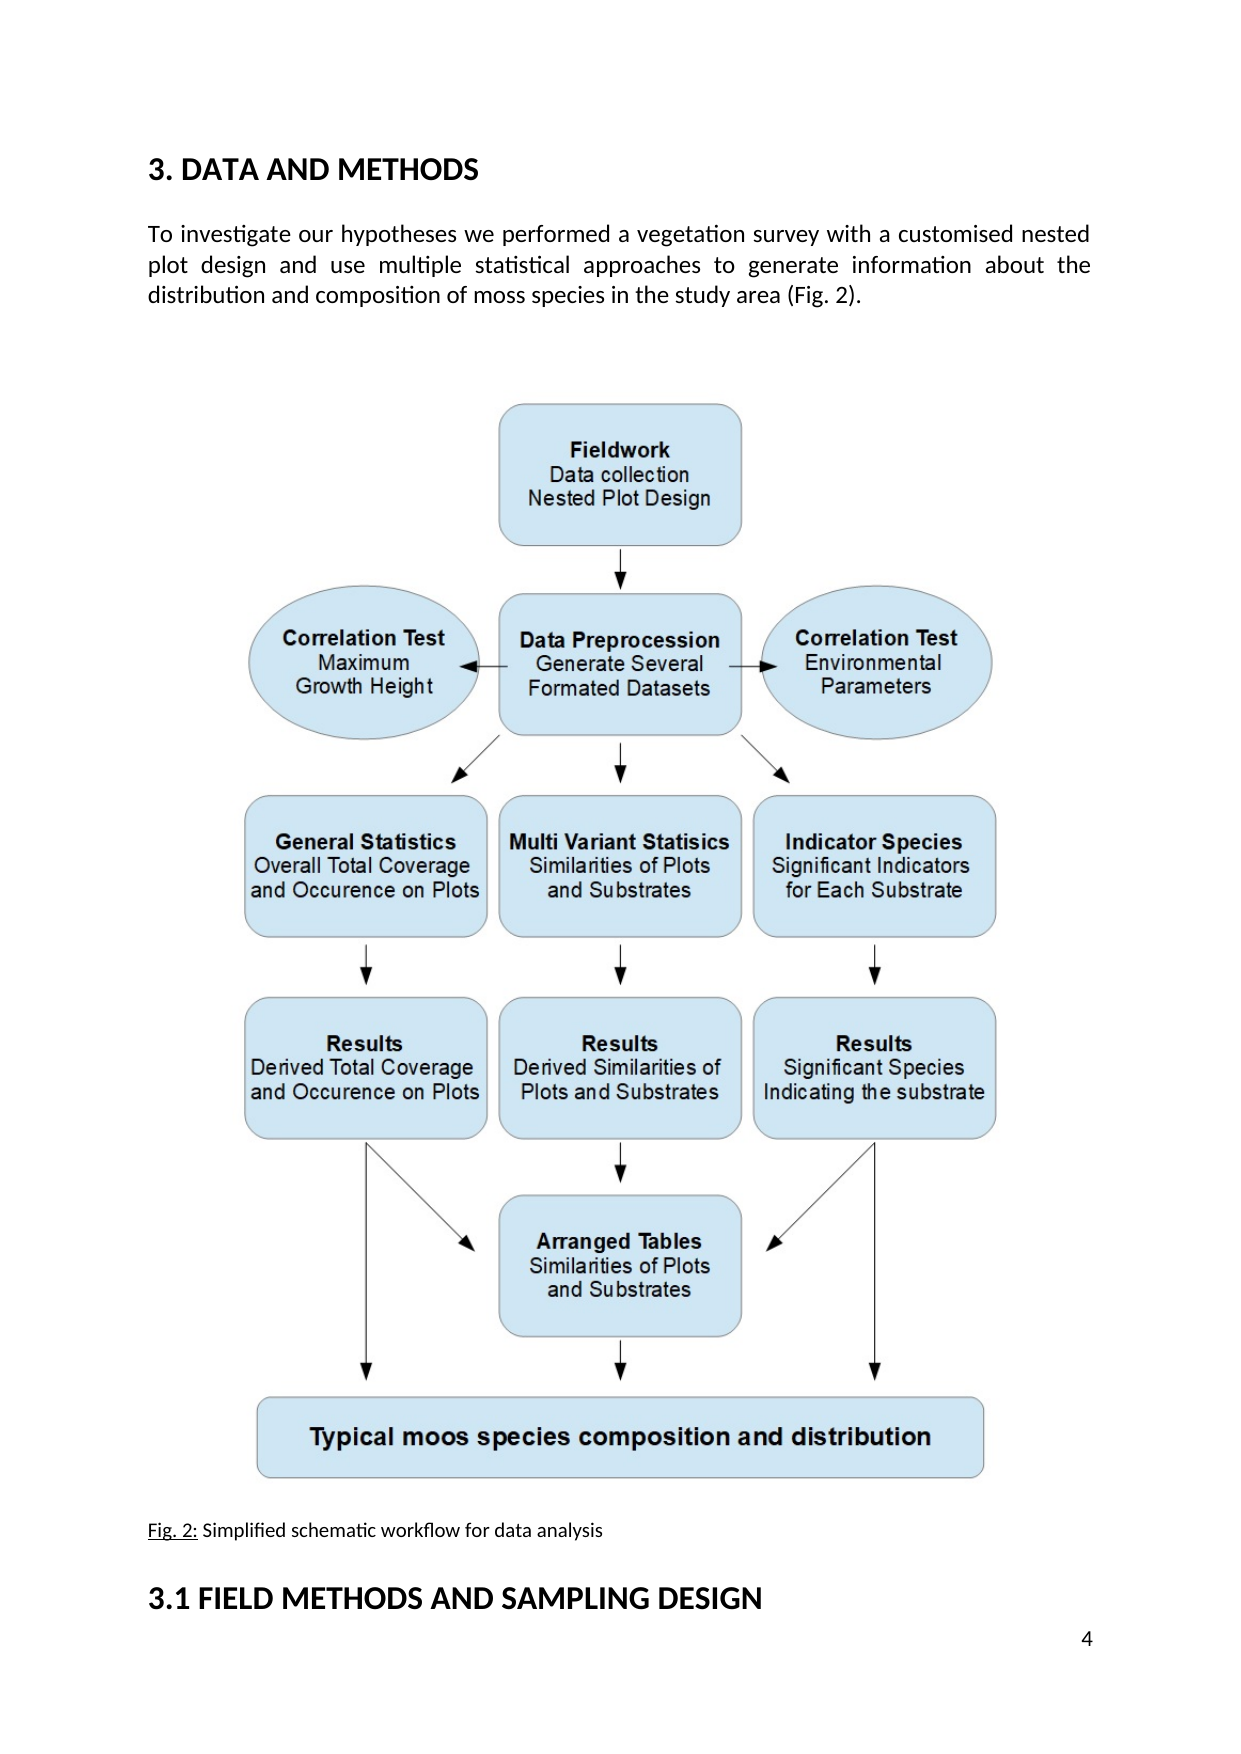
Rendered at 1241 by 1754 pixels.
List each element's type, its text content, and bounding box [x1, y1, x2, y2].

text To investigate our hypotheses we performed a vegetation survey with a customised nested plot design and use multiple statistical approaches to generate information about the distribution and composition of moss species in the study area (Fig. 2). [148, 218, 1092, 310]
text 3. Data and Methods [148, 148, 1092, 188]
picture [196, 340, 1044, 1488]
text 3.1 Field Methods and sampling design [148, 1577, 1092, 1617]
text Fig. 2: Simplified schematic workflow for data analysis [148, 1517, 1092, 1543]
